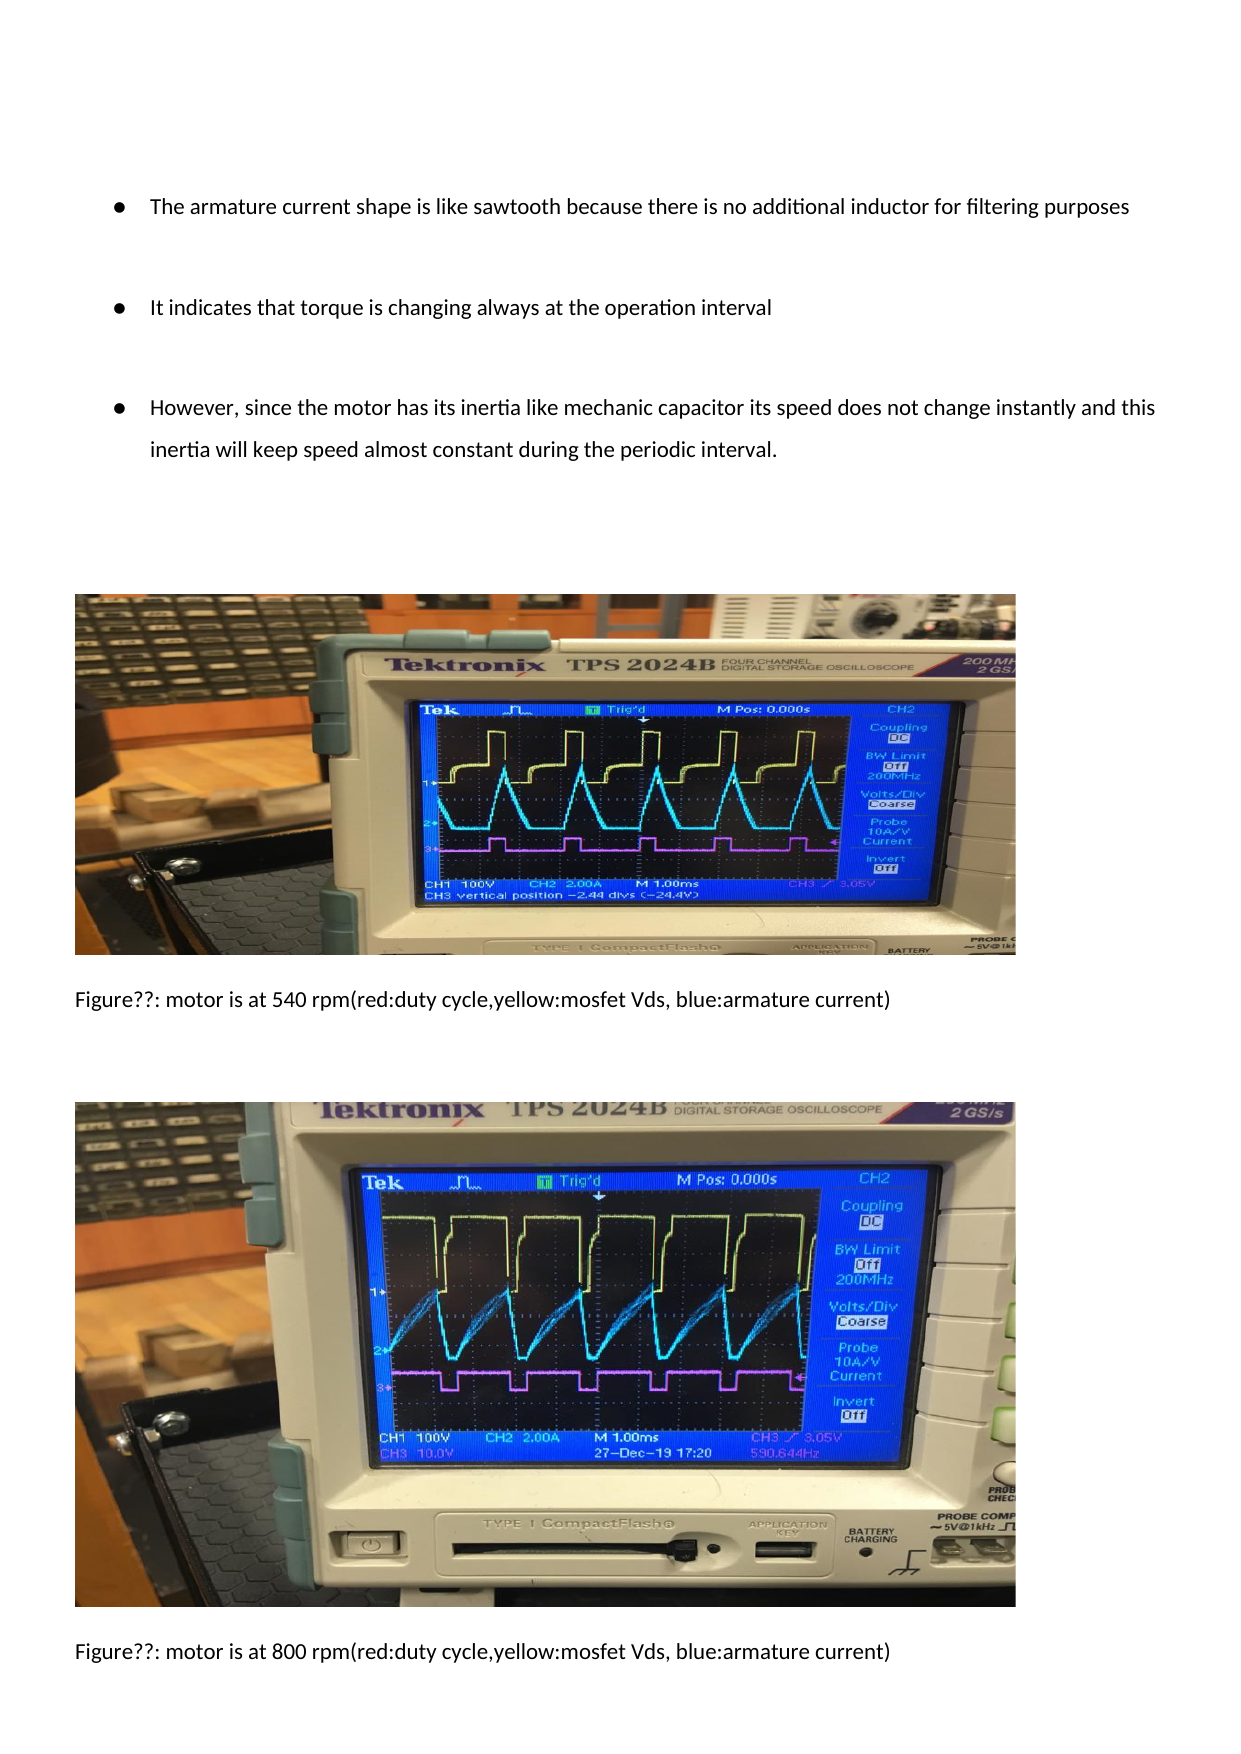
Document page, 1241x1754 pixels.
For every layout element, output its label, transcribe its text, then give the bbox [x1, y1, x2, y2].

text Figure??: motor is at 800 rpm(red:duty cycle,yellow:mosfet Vds, blue:armature current) [75, 1637, 1165, 1666]
list The armature current shape is like sawtooth because there is no additional inductor for filtering purposes [112, 192, 1165, 220]
picture [75, 594, 1016, 955]
list It indicates that torque is changing always at the operation interval [112, 293, 1165, 321]
text Figure??: motor is at 540 rpm(red:duty cycle,yellow:mosfet Vds, blue:armature current) [75, 986, 1165, 1014]
picture [75, 1102, 1016, 1607]
list However, since the motor has its inertia like mechanic capacitor its speed does not change instantly and this inertia will keep speed almost constant during the periodic interval. [112, 393, 1165, 463]
